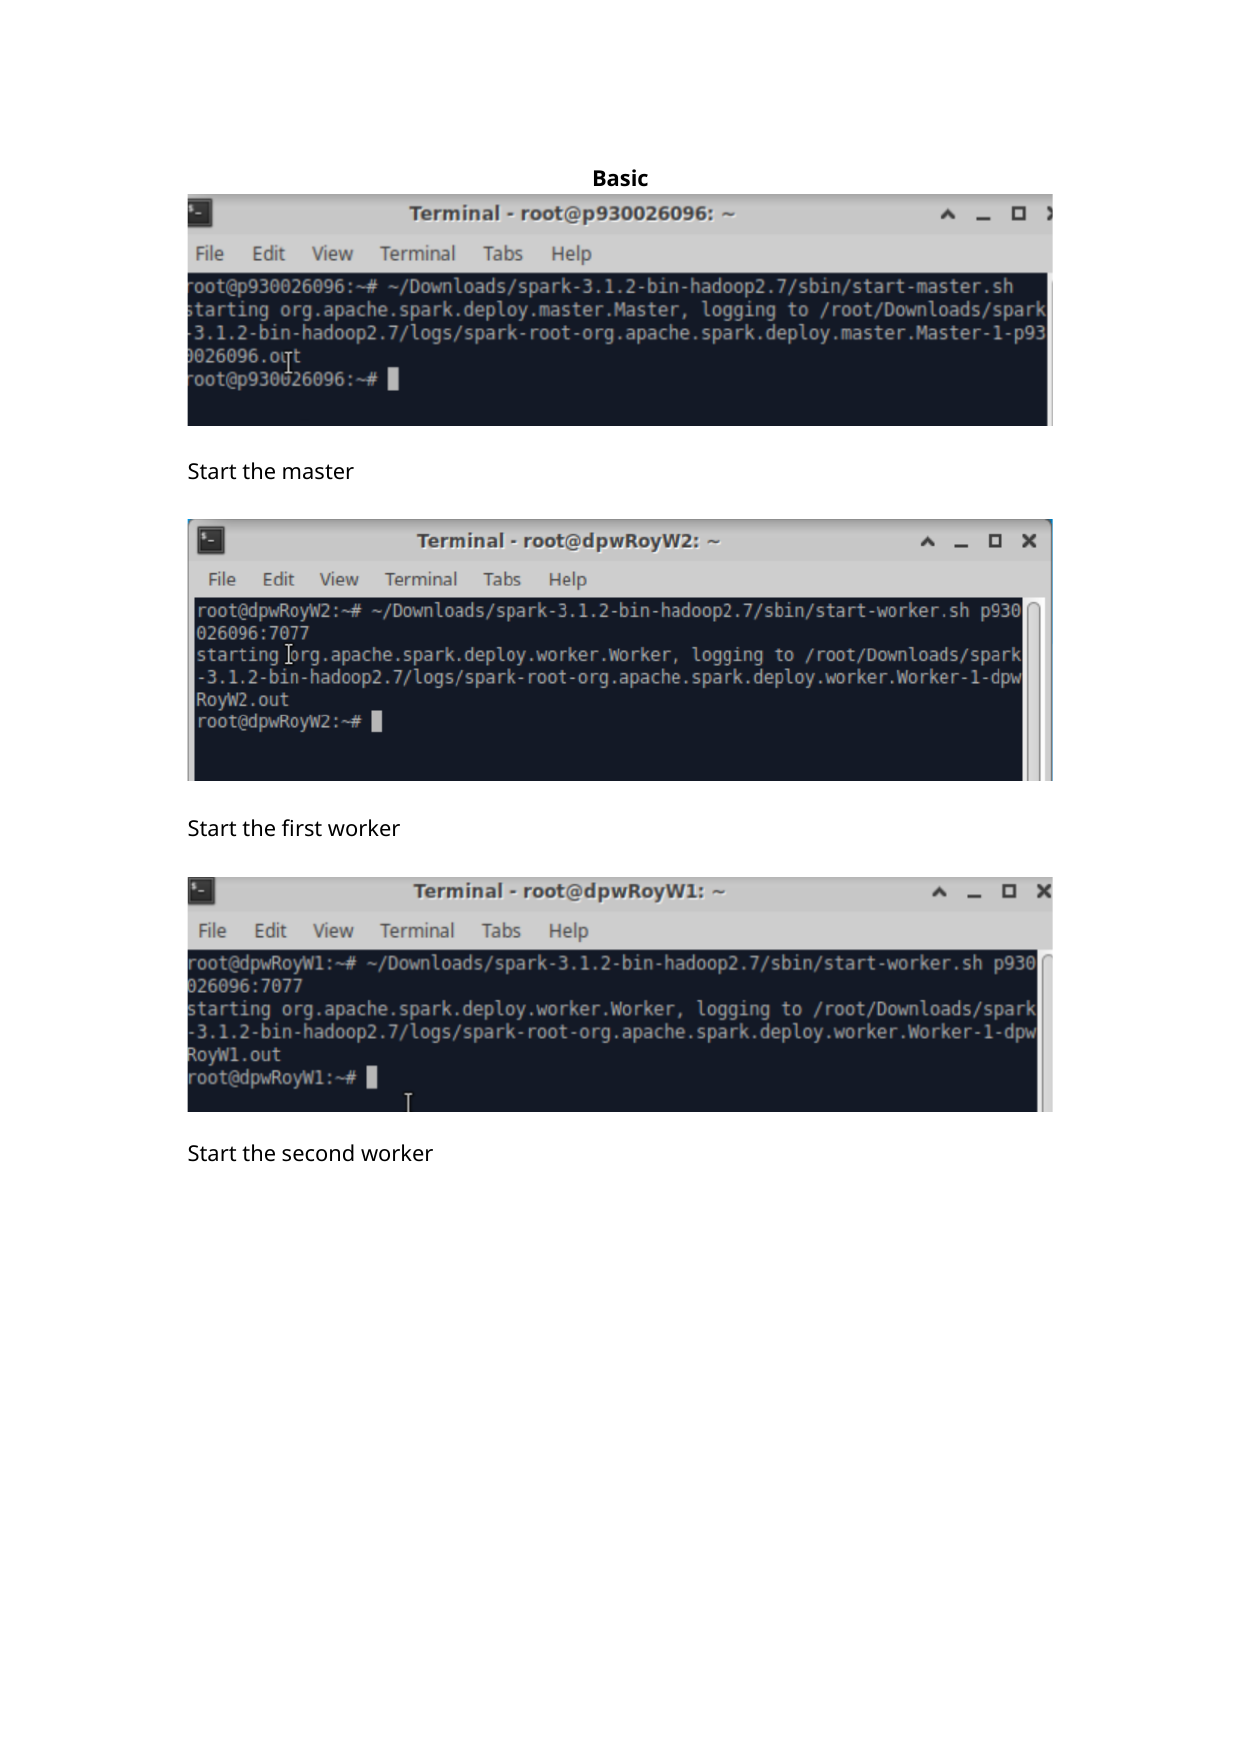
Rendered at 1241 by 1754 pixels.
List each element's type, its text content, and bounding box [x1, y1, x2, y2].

text Start the master [187, 454, 1053, 487]
text Start the first worker [187, 812, 1053, 844]
picture [187, 194, 1053, 426]
text Basic [187, 162, 1053, 194]
picture [187, 519, 1053, 781]
picture [187, 877, 1053, 1112]
text Start the second worker [187, 1137, 1053, 1169]
